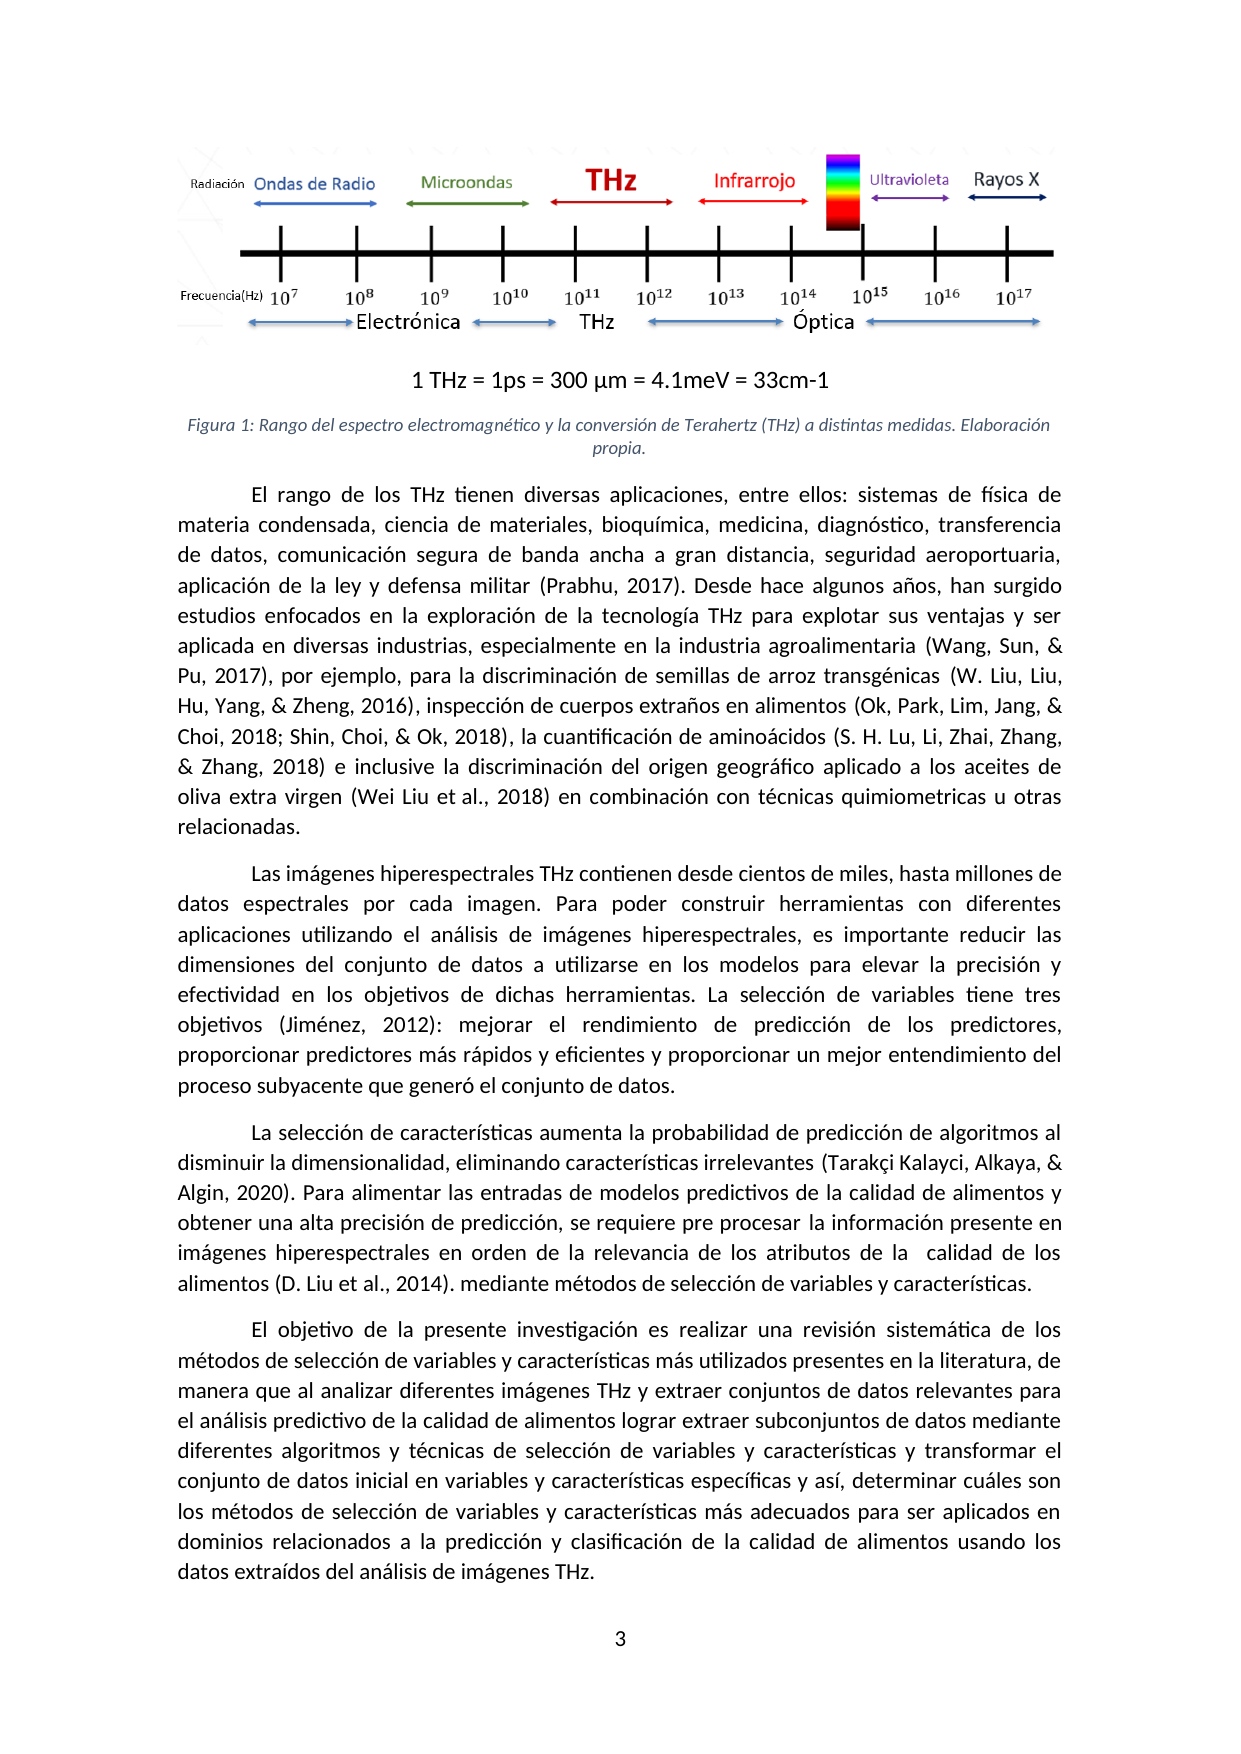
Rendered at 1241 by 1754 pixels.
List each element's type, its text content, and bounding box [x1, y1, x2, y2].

text La selección de características aumenta la probabilidad de predicción de algoritmos al disminuir la dimensionalidad, eliminando características irrelevantes (Tarakçi Kalayci, Alkaya, & Algin, 2020). Para alimentar las entradas de modelos predictivos de la calidad de alimentos y obtener una alta precisión de predicción, se requiere pre procesar la información presente en imágenes hiperespectrales en orden de la relevancia de los atributos de la calidad de los alimentos (D. Liu et al., 2014). mediante métodos de selección de variables y características. [177, 1118, 1063, 1297]
text 1 THz = 1ps = 300 μm = 4.1meV = 33cm-1 [177, 364, 1063, 394]
picture [177, 147, 1064, 345]
text Las imágenes hiperespectrales THz contienen desde cientos de miles, hasta millones de datos espectrales por cada imagen. Para poder construir herramientas con diferentes aplicaciones utilizando el análisis de imágenes hiperespectrales, es importante reducir las dimensiones del conjunto de datos a utilizarse en los modelos para elevar la precisión y efectividad en los objetivos de dichas herramientas. La selección de variables tiene tres objetivos (Jiménez, 2012): mejorar el rendimiento de predicción de los predictores, proporcionar predictores más rápidos y eficientes y proporcionar un mejor entendimiento del proceso subyacente que generó el conjunto de datos. [177, 859, 1063, 1099]
text Figura 1: Rango del espectro electromagnético y la conversión de Terahertz (THz) a distintas medidas. Elaboración propia. [177, 413, 1063, 459]
text El rango de los THz tienen diversas aplicaciones, entre ellos: sistemas de física de materia condensada, ciencia de materiales, bioquímica, medicina, diagnóstico, transferencia de datos, comunicación segura de banda ancha a gran distancia, seguridad aeroportuaria, aplicación de la ley y defensa militar (Prabhu, 2017). Desde hace algunos años, han surgido estudios enfocados en la exploración de la tecnología THz para explotar sus ventajas y ser aplicada en diversas industrias, especialmente en la industria agroalimentaria (Wang, Sun, & Pu, 2017), por ejemplo, para la discriminación de semillas de arroz transgénicas (W. Liu, Liu, Hu, Yang, & Zheng, 2016), inspección de cuerpos extraños en alimentos (Ok, Park, Lim, Jang, & Choi, 2018; Shin, Choi, & Ok, 2018), la cuantificación de aminoácidos (S. H. Lu, Li, Zhai, Zhang, & Zhang, 2018) e inclusive la discriminación del origen geográfico aplicado a los aceites de oliva extra virgen (Wei Liu et al., 2018) en combinación con técnicas quimiometricas u otras relacionadas. [177, 480, 1063, 840]
text El objetivo de la presente investigación es realizar una revisión sistemática de los métodos de selección de variables y características más utilizados presentes en la literatura, de manera que al analizar diferentes imágenes THz y extraer conjuntos de datos relevantes para el análisis predictivo de la calidad de alimentos lograr extraer subconjuntos de datos mediante diferentes algoritmos y técnicas de selección de variables y características y transformar el conjunto de datos inicial en variables y características específicas y así, determinar cuáles son los métodos de selección de variables y características más adecuados para ser aplicados en dominios relacionados a la predicción y clasificación de la calidad de alimentos usando los datos extraídos del análisis de imágenes THz. [177, 1316, 1063, 1585]
